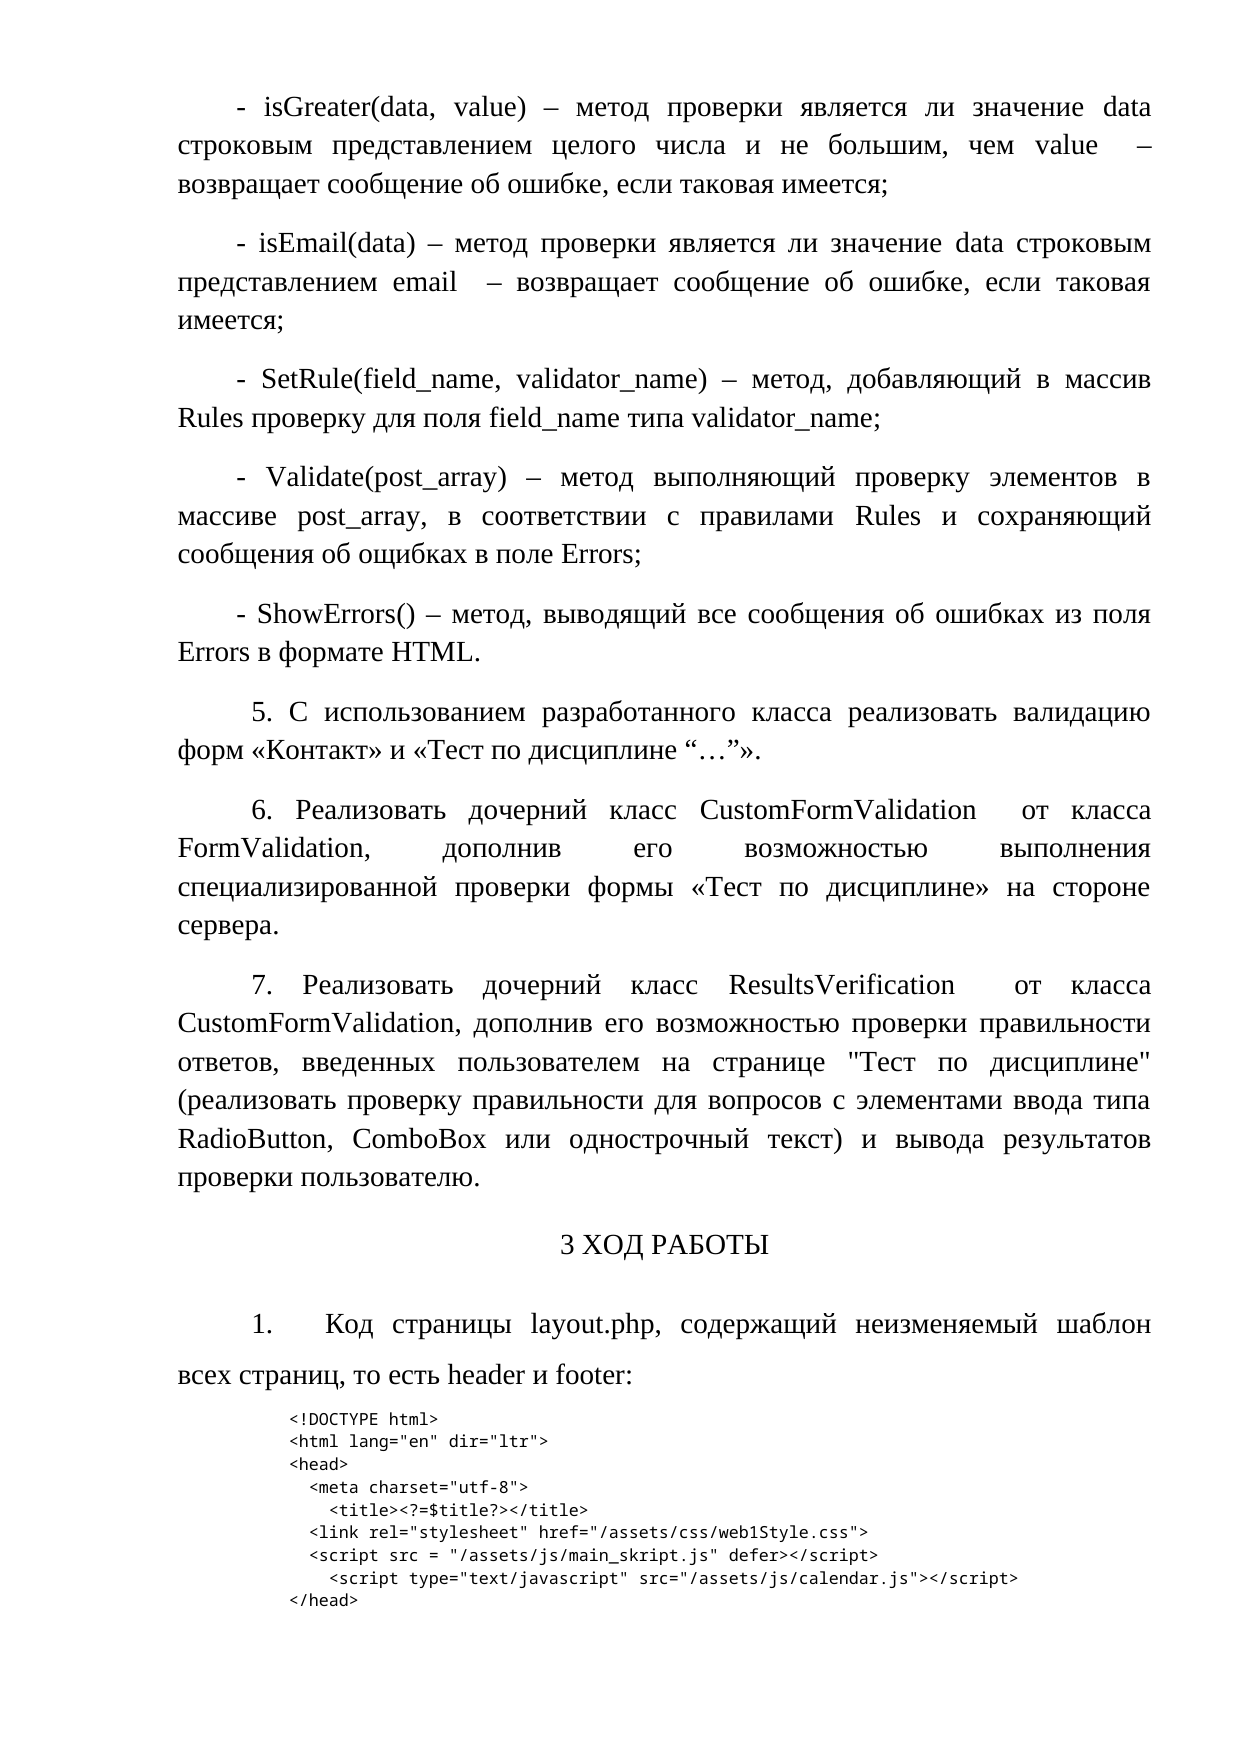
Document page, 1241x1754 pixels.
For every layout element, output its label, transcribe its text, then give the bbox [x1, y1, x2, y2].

list Код страницы layout.php, содержащий неизменяемый шаблон всех страниц, то есть header и footer: [177, 1307, 1152, 1391]
text - SetRule(field_name, validator_name) – метод, добавляющий в массив Rules проверку для поля field_name типа validator_name; [177, 362, 1152, 434]
text - Validate(post_array) – метод выполняющий проверку элементов в массиве post_array, в соответствии с правилами Rules и сохраняющий сообщения об ощибках в поле Errors; [177, 459, 1152, 570]
text 3 ХОД РАБОТЫ [177, 1227, 1152, 1261]
text - isGreater(data, value) – метод проверки является ли значение data строковым представлением целого числа и не большим, чем value – возвращает сообщение об ошибке, если таковая имеется; [177, 89, 1152, 199]
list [288, 1407, 1152, 1612]
text - isEmail(data) – метод проверки является ли значение data строковым представлением email – возвращает сообщение об ошибке, если таковая имеется; [177, 225, 1152, 336]
text - ShowErrors() – метод, выводящий все сообщения об ошибках из поля Errors в формате HTML. [177, 596, 1152, 668]
text 7. Реализовать дочерний класс ResultsVerification от класса CustomFormValidation, дополнив его возможностью проверки правильности ответов, введенных пользователем на странице "Тест по дисциплине" (реализовать проверку правильности для вопросов с элементами ввода типа RadioButton, ComboBox или однострочный текст) и вывода результатов проверки пользователю. [177, 967, 1152, 1193]
text 5. С использованием разработанного класса реализовать валидацию форм «Контакт» и «Тест по дисциплине “…”». [177, 694, 1152, 766]
text 6. Реализовать дочерний класс CustomFormValidation от класса FormValidation, дополнив его возможностью выполнения специализированной проверки формы «Тест по дисциплине» на стороне сервера. [177, 792, 1152, 941]
